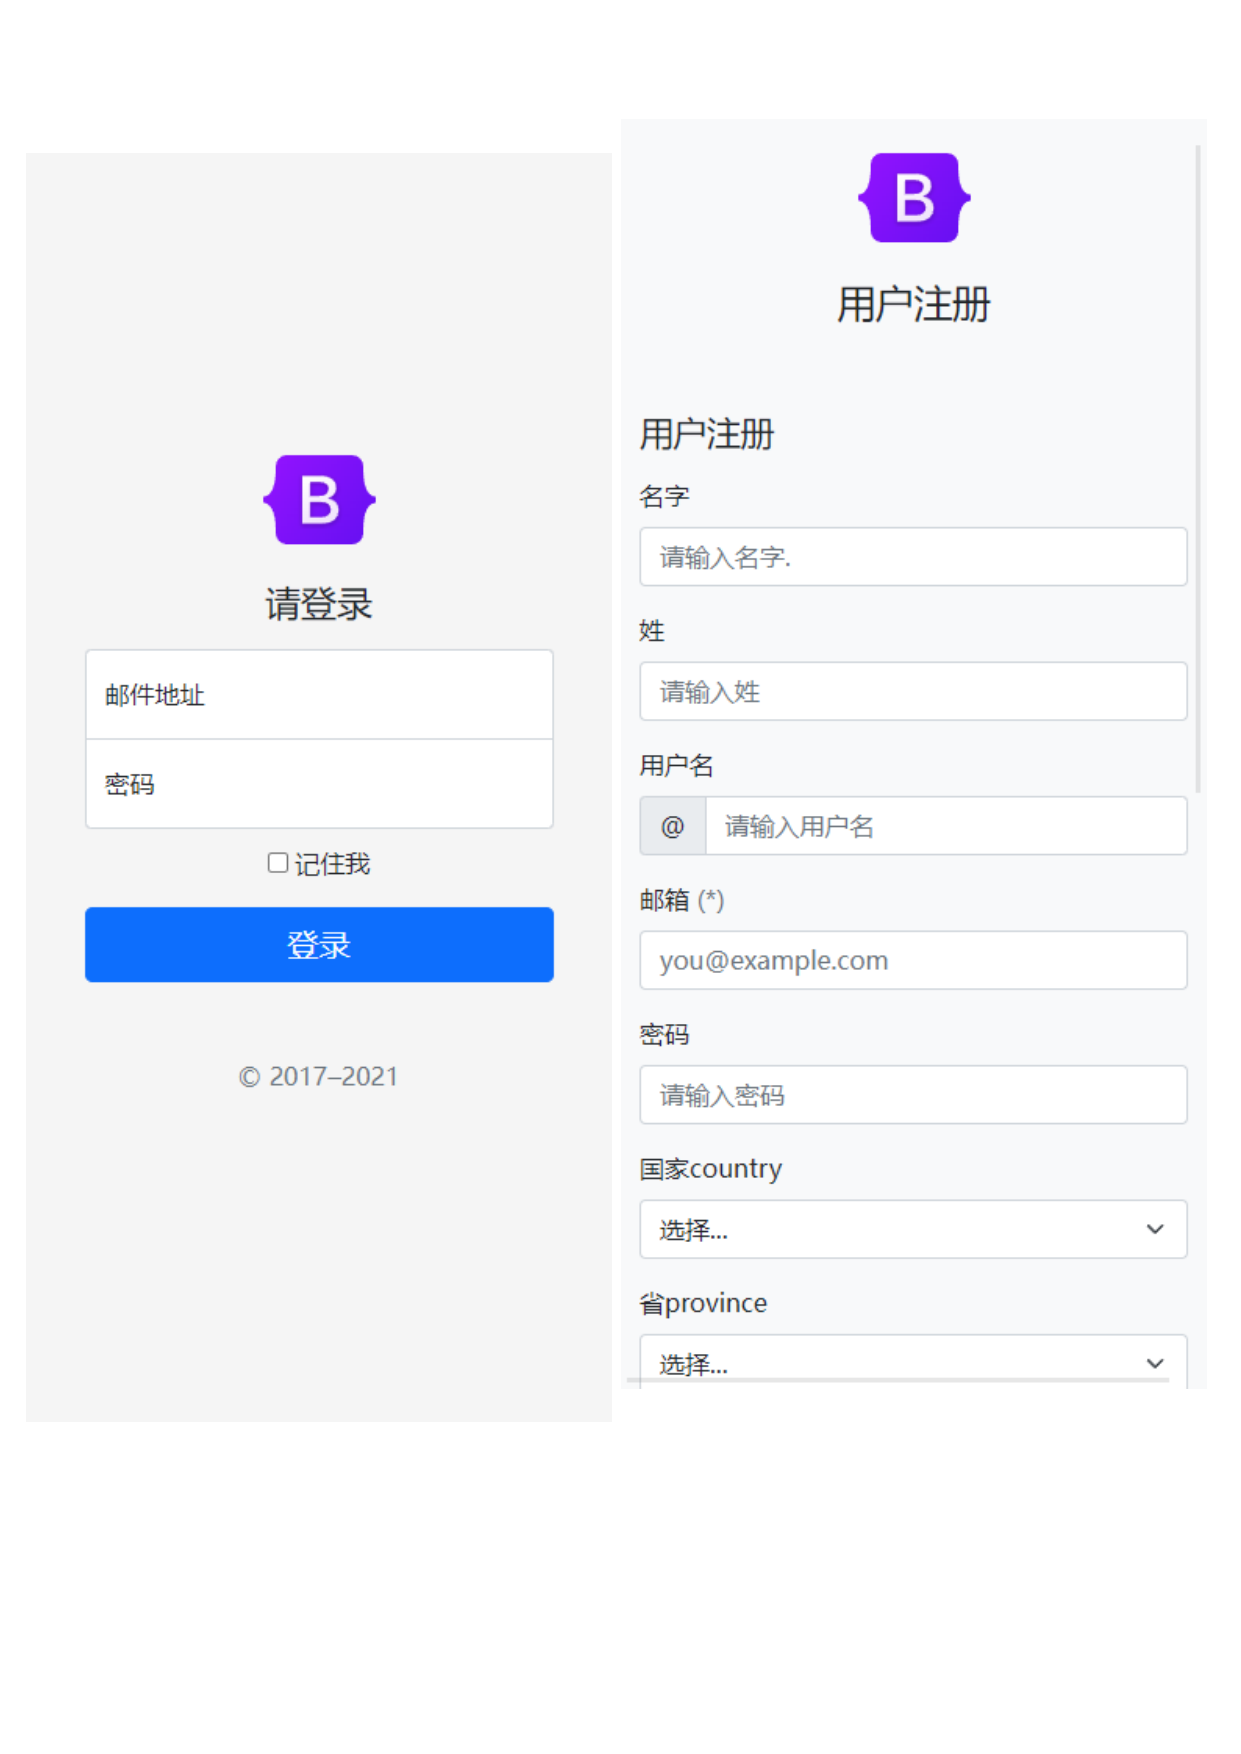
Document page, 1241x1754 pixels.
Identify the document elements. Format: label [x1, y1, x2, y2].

picture [26, 153, 612, 1422]
picture [621, 119, 1207, 1389]
